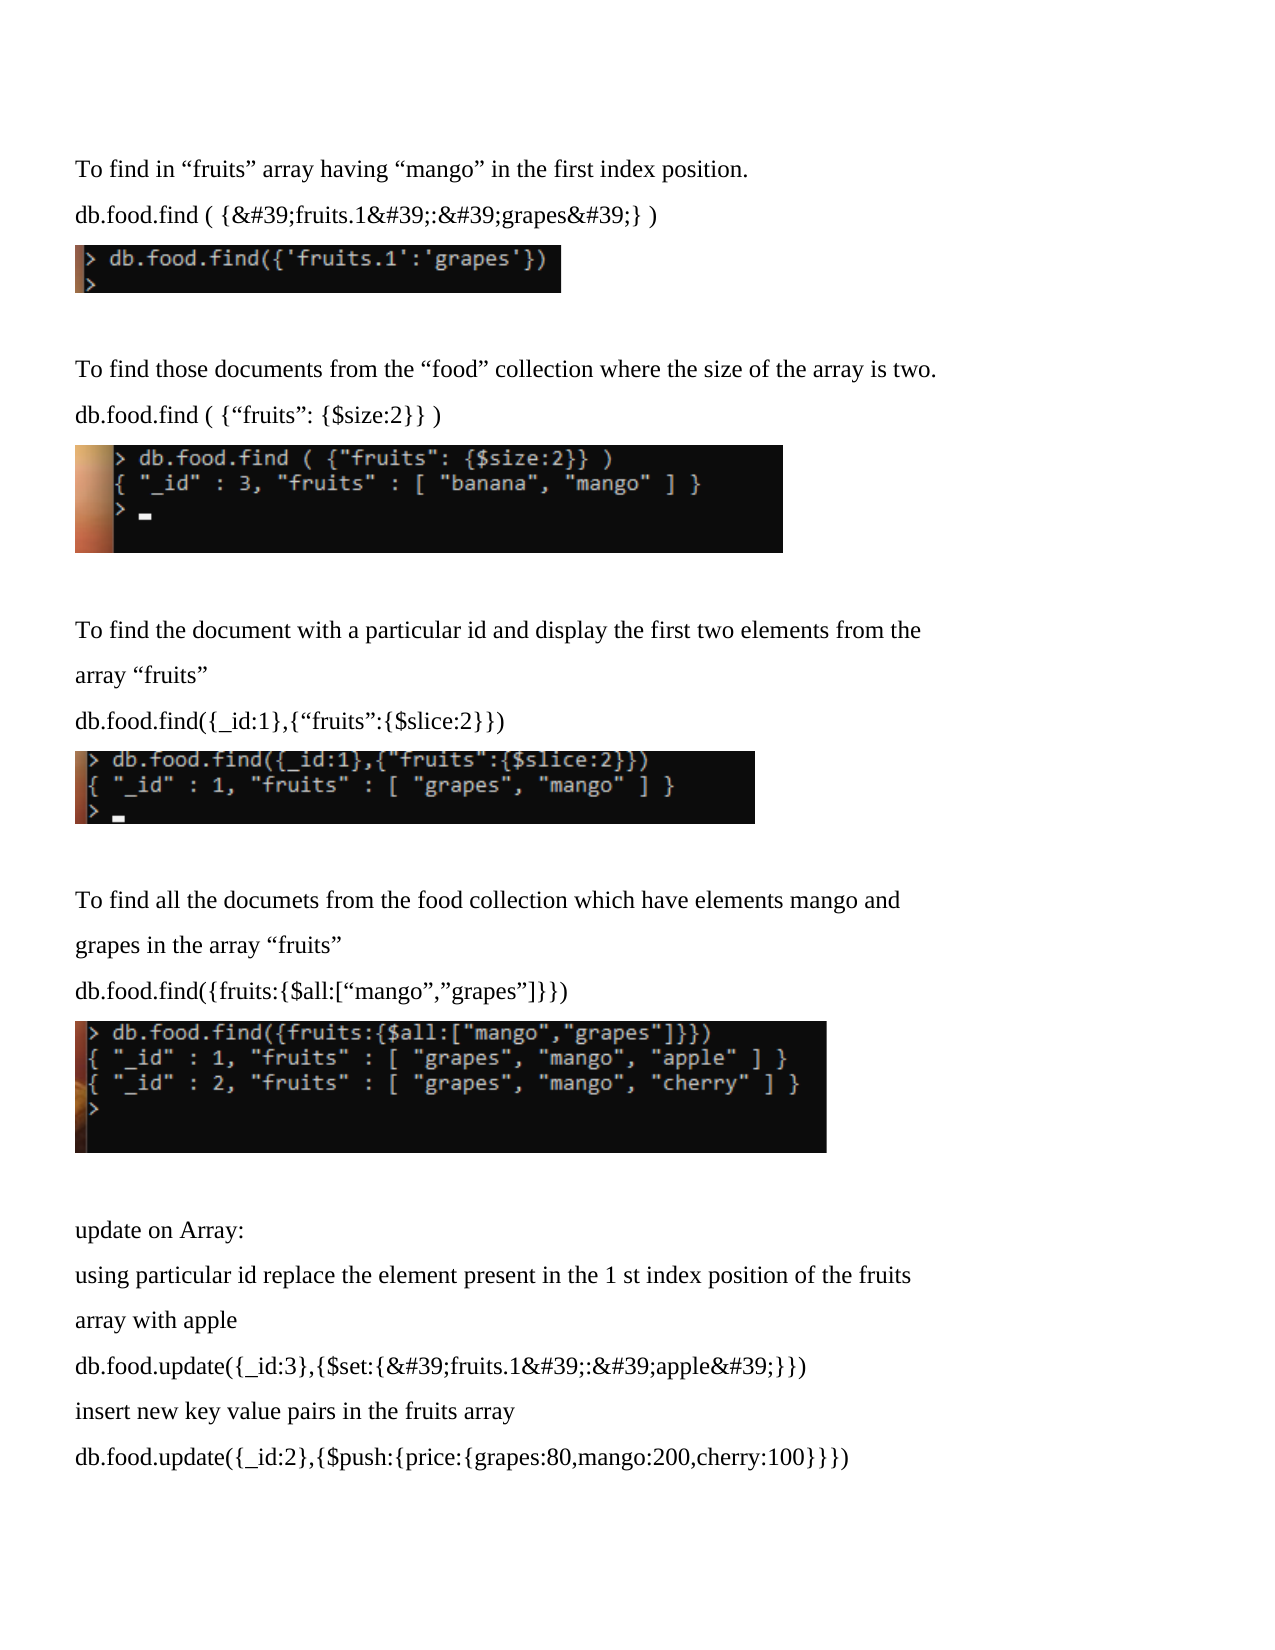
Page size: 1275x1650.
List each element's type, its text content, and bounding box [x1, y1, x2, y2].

text db.food.find ( {&#39;fruits.1&#39;:&#39;grapes&#39;} ) [75, 200, 1200, 229]
text insert new key value pairs in the fruits array [75, 1396, 1200, 1425]
text To find those documents from the “food” collection where the size of the array is two. [75, 354, 1200, 383]
text using particular id replace the element present in the 1 st index position of the fruits [75, 1260, 1200, 1289]
picture [75, 445, 783, 553]
text db.food.update({_id:3},{$set:{&#39;fruits.1&#39;:&#39;apple&#39;}}) [75, 1351, 1200, 1380]
picture [75, 751, 755, 824]
text array with apple [75, 1306, 1200, 1334]
text array “fruits” [75, 660, 1200, 689]
text db.food.find({fruits:{$all:[“mango”,”grapes”]}}) [75, 976, 1200, 1005]
picture [75, 245, 562, 293]
picture [75, 1021, 827, 1153]
text grapes in the array “fruits” [75, 931, 1200, 959]
text update on Array: [75, 1215, 1200, 1243]
text To find the document with a particular id and display the first two elements from the [75, 615, 1200, 644]
text To find in “fruits” array having “mango” in the first index position. [75, 154, 1200, 183]
text To find all the documets from the food collection which have elements mango and [75, 885, 1200, 914]
text db.food.update({_id:2},{$push:{price:{grapes:80,mango:200,cherry:100}}}) [75, 1442, 1200, 1471]
text db.food.find({_id:1},{“fruits”:{$slice:2}}) [75, 706, 1200, 734]
text db.food.find ( {“fruits”: {$size:2}} ) [75, 400, 1200, 428]
